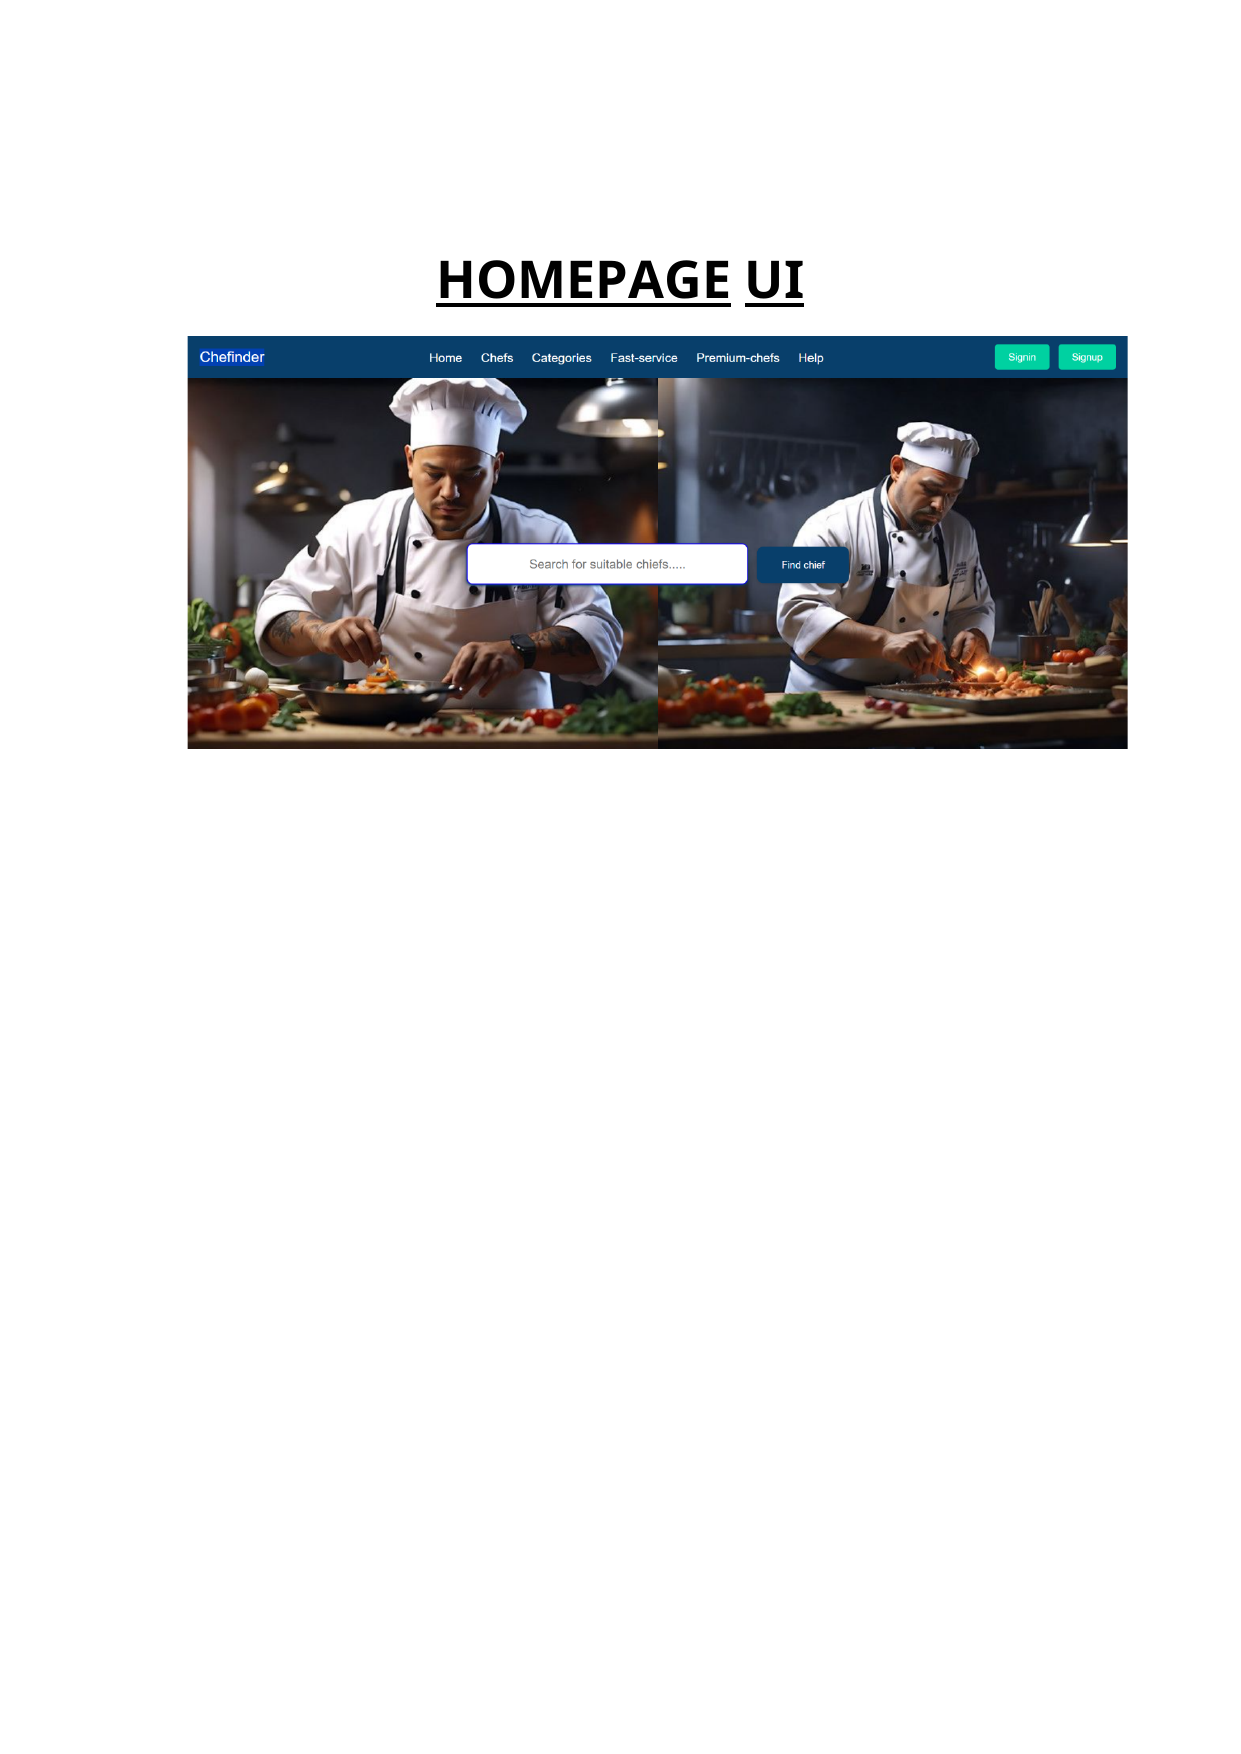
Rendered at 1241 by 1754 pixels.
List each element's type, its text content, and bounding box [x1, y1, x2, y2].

picture [187, 336, 1128, 749]
text HOMEPAGE UI [150, 243, 1090, 314]
